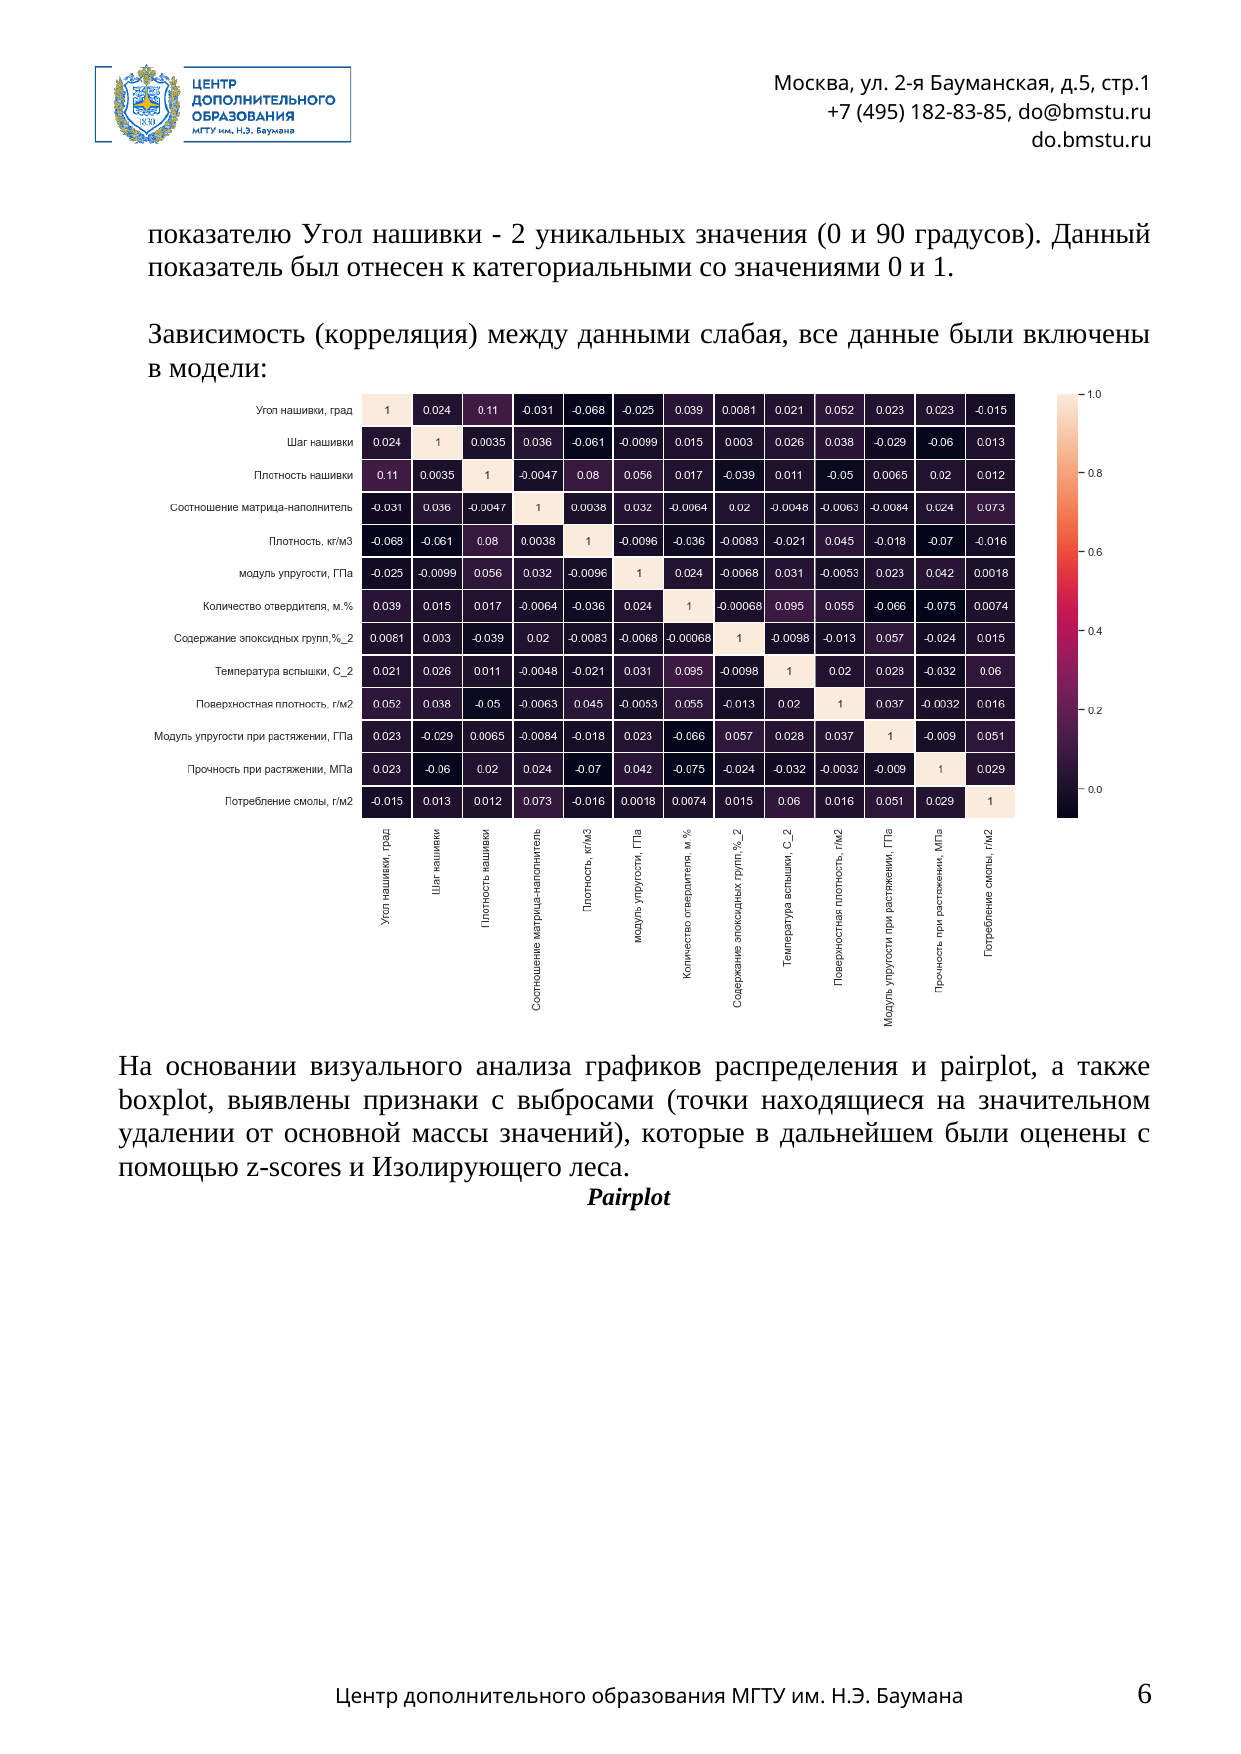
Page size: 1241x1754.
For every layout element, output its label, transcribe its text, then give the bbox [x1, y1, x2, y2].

picture [94, 64, 352, 144]
picture [147, 383, 1108, 1032]
text Pairplot [118, 1182, 1152, 1211]
text Зависимость (корреляция) между данными слабая, все данные были включены в модели: [148, 316, 1152, 383]
text На основании визуального анализа графиков распределения и pairplot, а также boxplot, выявлены признаки с выбросами (точки находящиеся на значительном удалении от основной массы значений), которые в дальнейшем были оценены с помощью z-scores и Изолирующего леса. [118, 1048, 1152, 1182]
